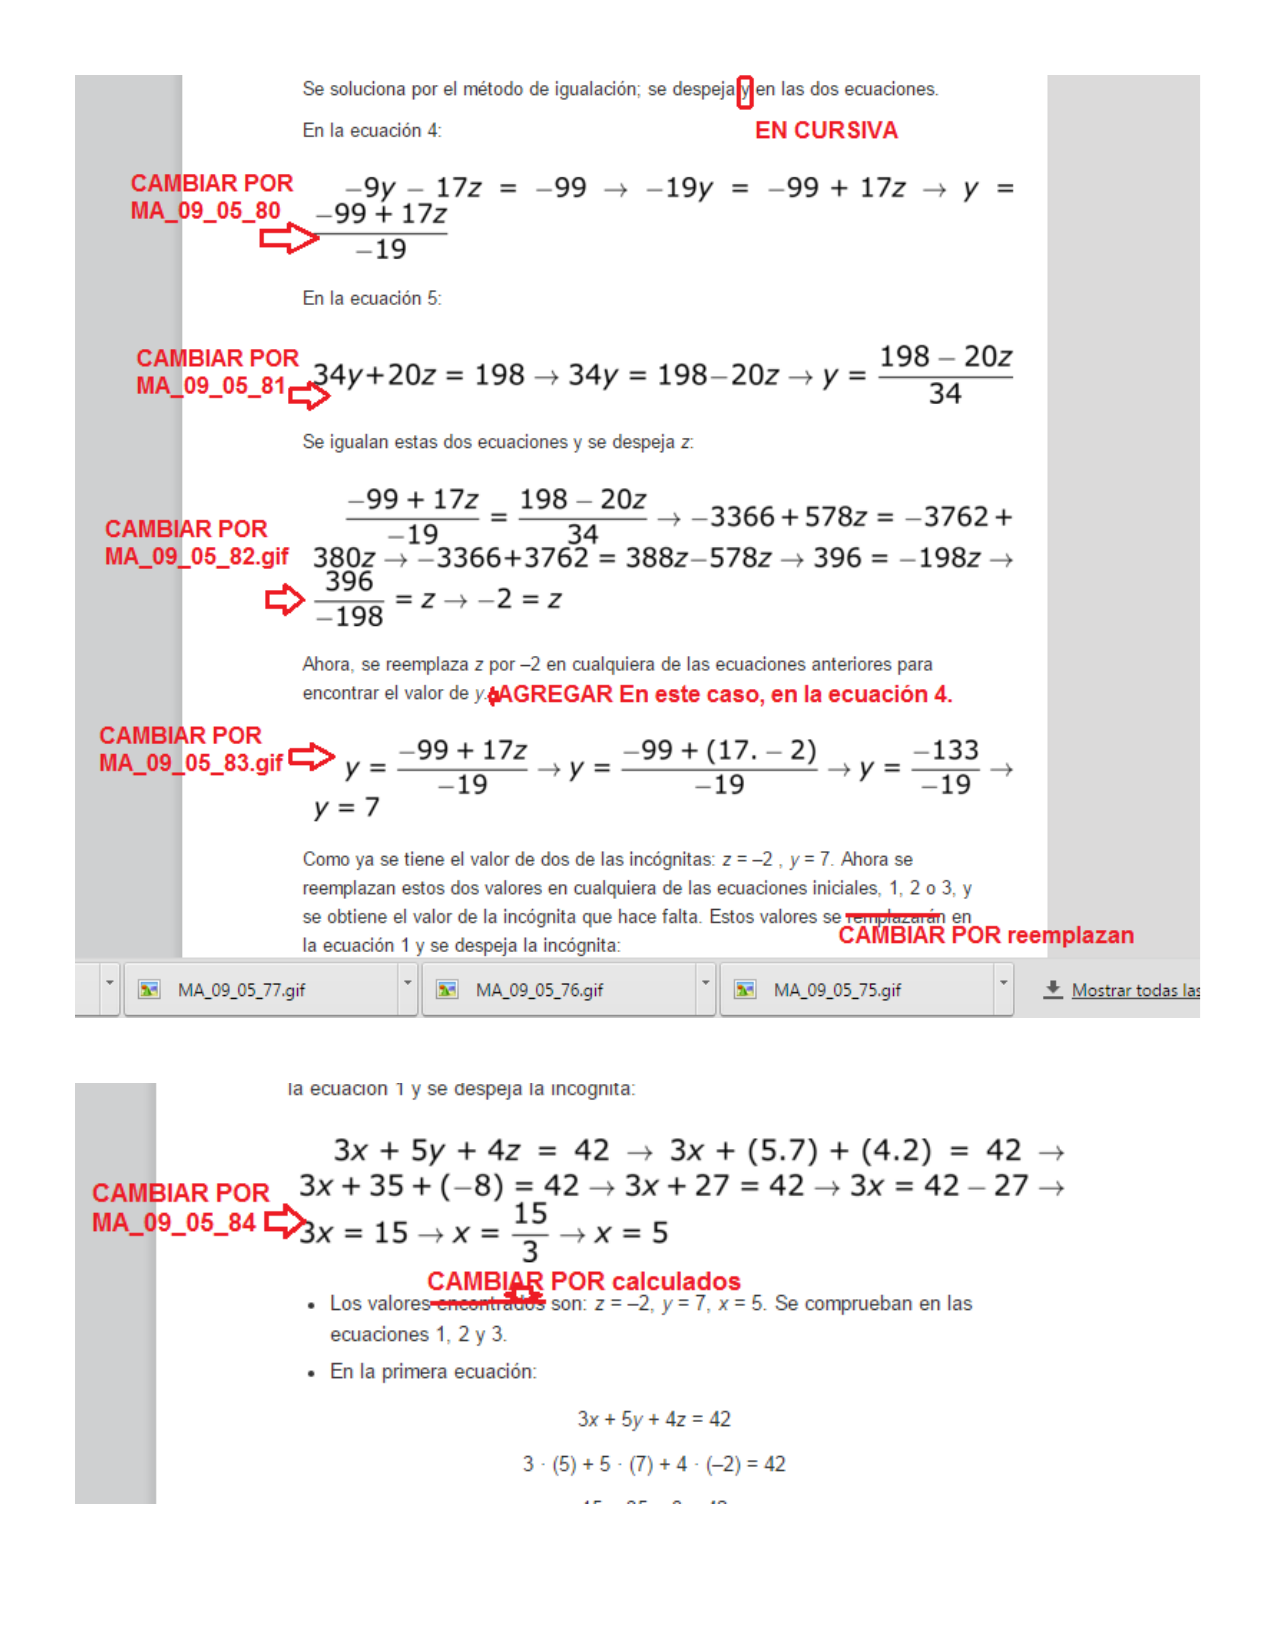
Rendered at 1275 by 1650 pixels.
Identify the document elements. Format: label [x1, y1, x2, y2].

picture [75, 1083, 1096, 1504]
picture [75, 75, 1200, 1018]
